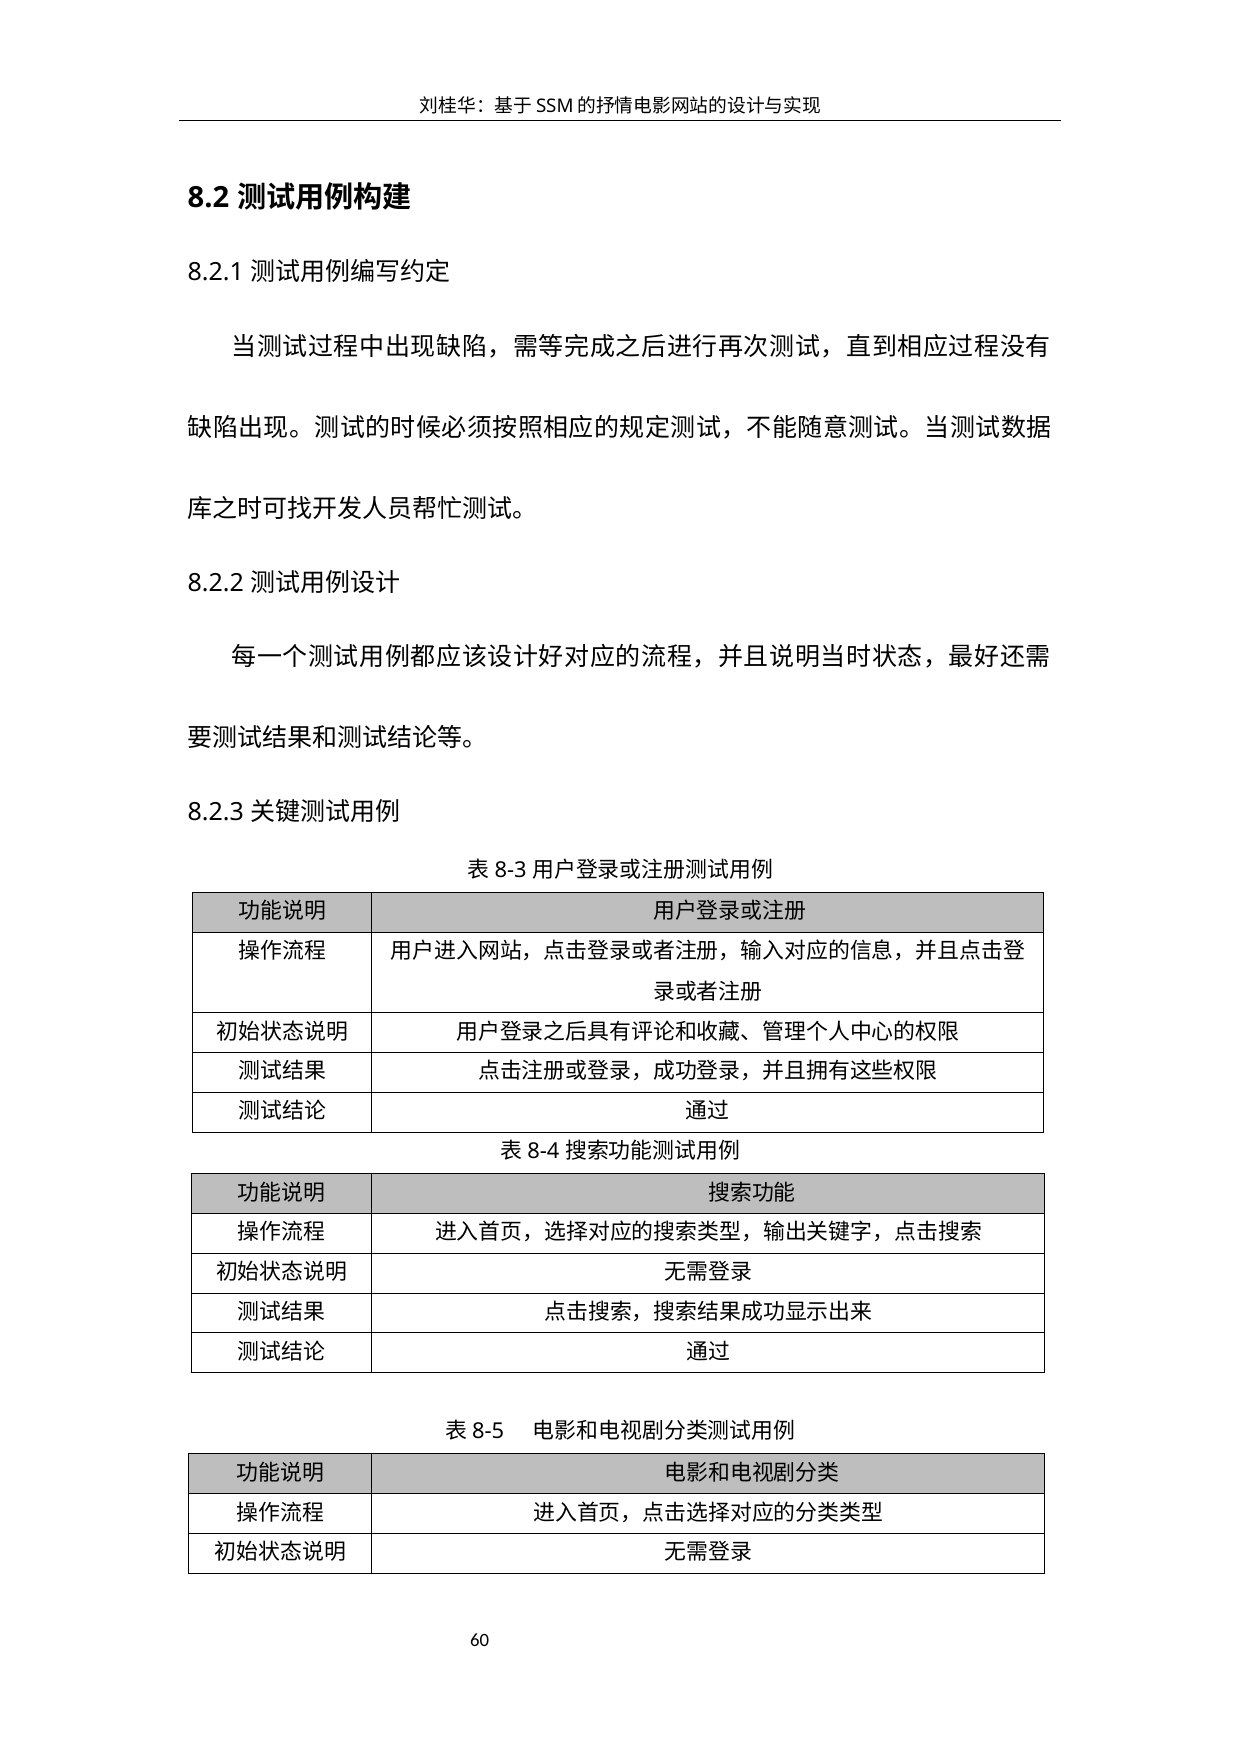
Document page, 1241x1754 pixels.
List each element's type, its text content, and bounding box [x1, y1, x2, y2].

table_cell 无需登录 [372, 1254, 1044, 1292]
subtitle 8.2.1 测试用例编写约定 [187, 237, 1053, 302]
table_cell 初始状态说明 [192, 1254, 371, 1292]
text 每一个测试用例都应该设计好对应的流程，并且说明当时状态，最好还需要测试结果和测试结论等。 [187, 622, 1053, 768]
table_cell 操作流程 [193, 933, 371, 1012]
table_cell 初始状态说明 [193, 1013, 371, 1052]
table_cell 无需登录 [372, 1534, 1044, 1573]
subtitle 8.2.3 关键测试用例 [187, 777, 1053, 842]
table_cell 点击搜索，搜索结果成功显示出来 [372, 1294, 1044, 1332]
table_cell 测试结论 [192, 1333, 371, 1372]
table_cell 通过 [372, 1093, 1043, 1132]
table_cell 进入首页，选择对应的搜索类型，输出关键字，点击搜索 [372, 1214, 1044, 1253]
table_cell 进入首页，点击选择对应的分类类型 [372, 1494, 1044, 1533]
subtitle 8.2 测试用例构建 [187, 162, 1053, 227]
text 当测试过程中出现缺陷，需等完成之后进行再次测试，直到相应过程没有缺陷出现。测试的时候必须按照相应的规定测试，不能随意测试。当测试数据库之时可找开发人员帮忙测试。 [187, 312, 1053, 539]
table_header 搜索功能 [372, 1174, 1044, 1213]
table_cell 用户进入网站，点击登录或者注册，输入对应的信息，并且点击登录或者注册 [372, 933, 1043, 1012]
table_header 功能说明 [189, 1454, 371, 1493]
table_cell 测试结果 [193, 1053, 371, 1092]
table_cell 通过 [372, 1333, 1044, 1372]
table_cell 点击注册或登录，成功登录，并且拥有这些权限 [372, 1053, 1043, 1092]
table_cell 操作流程 [192, 1214, 371, 1253]
text 表 8-3 用户登录或注册测试用例 [187, 852, 1053, 884]
table_cell 初始状态说明 [189, 1534, 371, 1573]
table_header 电影和电视剧分类 [372, 1454, 1044, 1493]
table_cell 测试结果 [192, 1294, 371, 1332]
text 表 8-5 电影和电视剧分类测试用例 [187, 1413, 1053, 1445]
table_header 用户登录或注册 [372, 893, 1043, 932]
table_cell 操作流程 [189, 1494, 371, 1533]
table_cell 测试结论 [193, 1093, 371, 1132]
table_header 功能说明 [192, 1174, 371, 1213]
table_cell 用户登录之后具有评论和收藏、管理个人中心的权限 [372, 1013, 1043, 1052]
table_header 功能说明 [193, 893, 371, 932]
text 表 8-4 搜索功能测试用例 [187, 1133, 1053, 1165]
subtitle 8.2.2 测试用例设计 [187, 548, 1053, 613]
